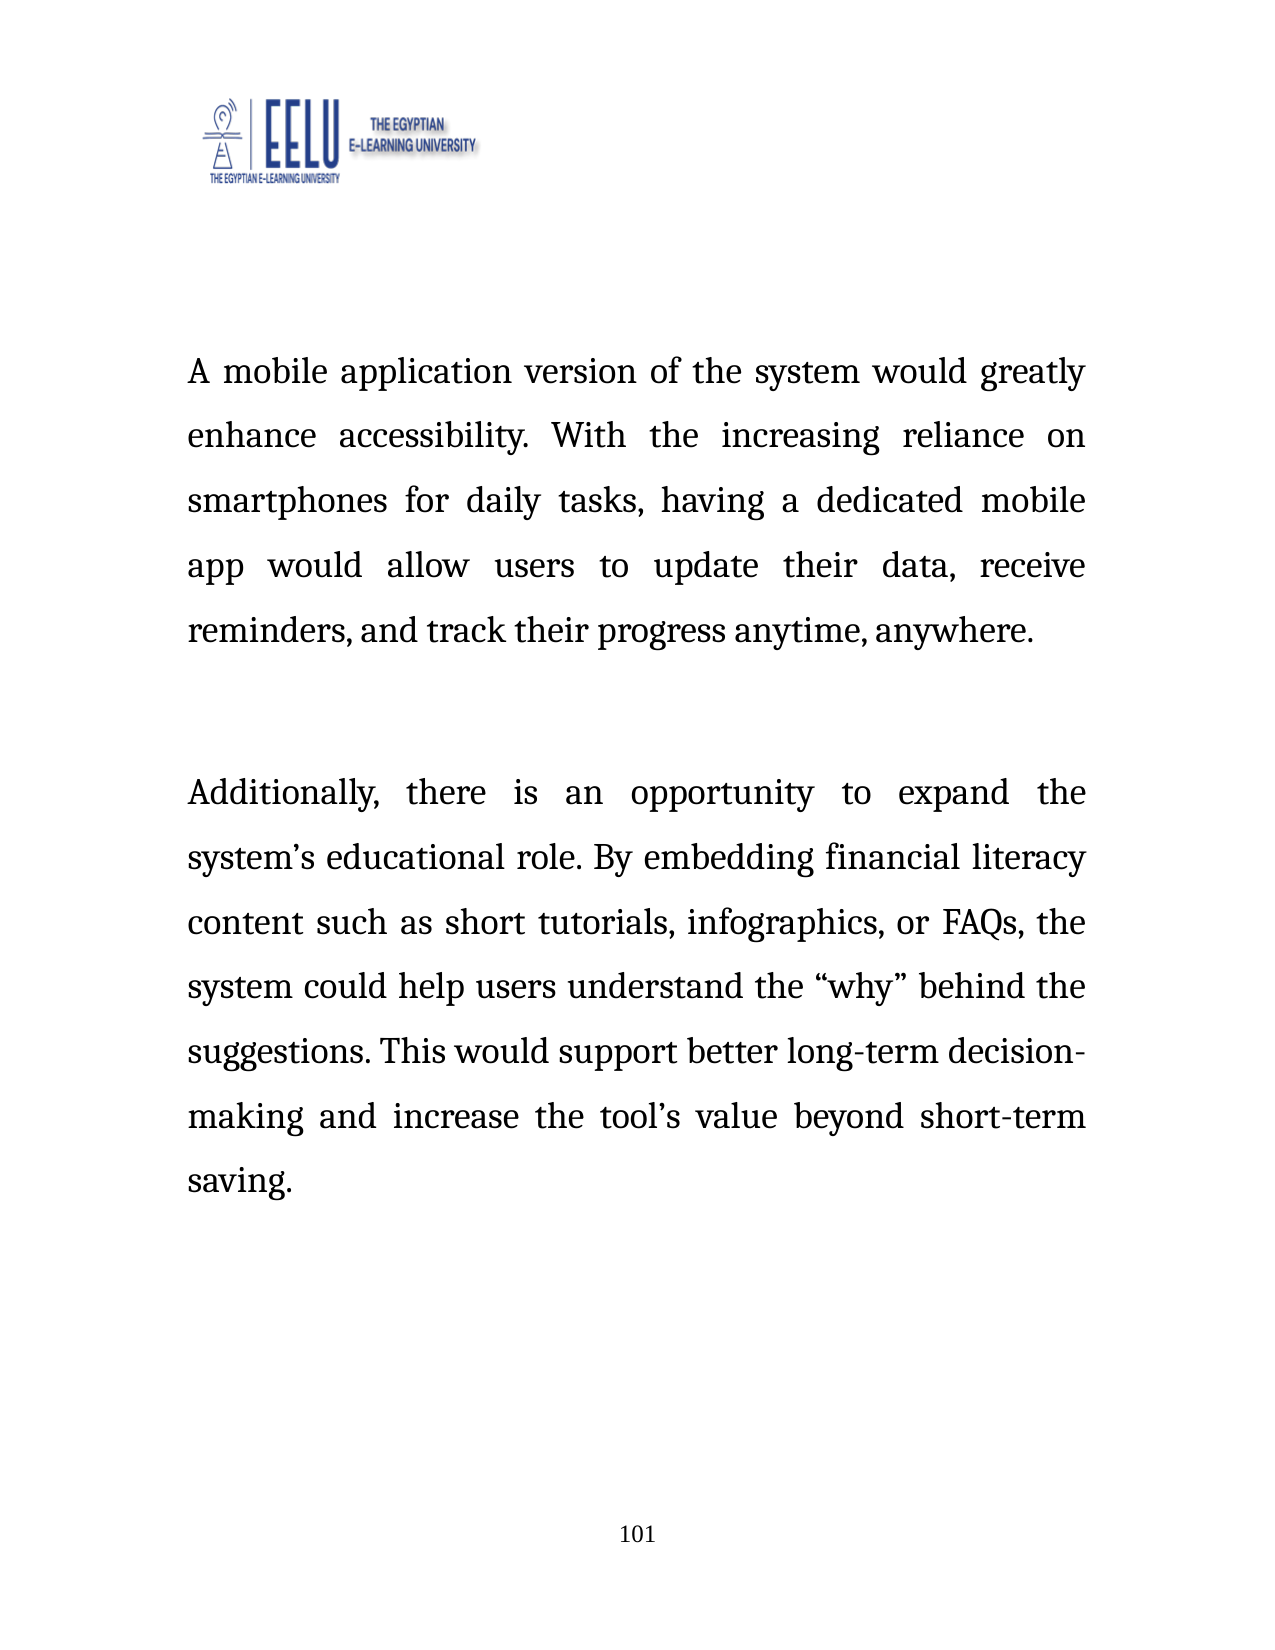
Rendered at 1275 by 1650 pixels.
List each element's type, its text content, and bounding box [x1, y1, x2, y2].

text A mobile application version of the system would greatly enhance accessibility. With the increasing reliance on smartphones for daily tasks, having a dedicated mobile app would allow users to update their data, receive reminders, and track their progress anytime, anywhere. [187, 349, 1087, 651]
text Additionally, there is an opportunity to expand the system’s educational role. By embedding financial literacy content such as short tutorials, infographics, or FAQs, the system could help users understand the “why” behind the suggestions. This would support better long-term decision-making and increase the tool’s value beyond short-term saving. [187, 771, 1087, 1202]
picture [187, 73, 482, 187]
